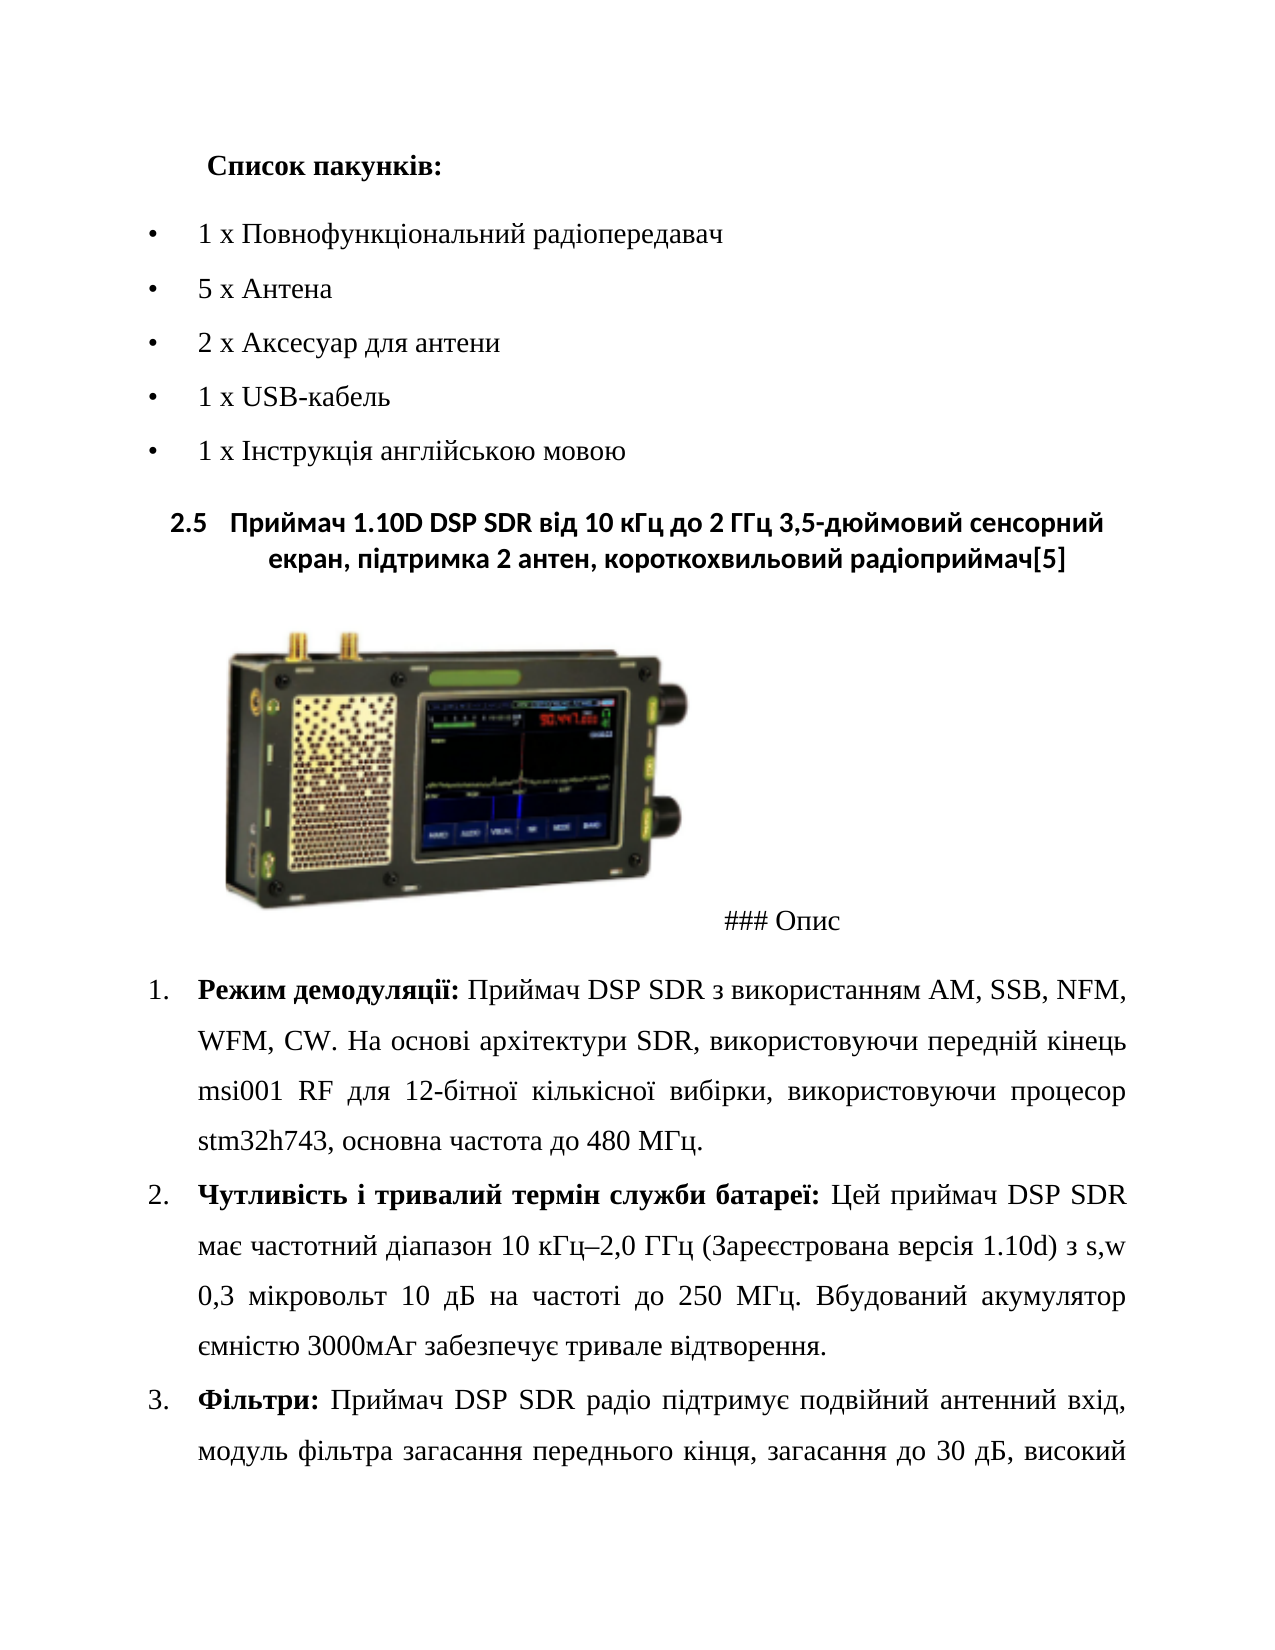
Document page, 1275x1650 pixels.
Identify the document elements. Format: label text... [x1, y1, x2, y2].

list 1 x USB-кабель [148, 379, 1127, 412]
list 2 x Аксесуар для антени [148, 325, 1127, 358]
list 5 x Антена [148, 271, 1127, 304]
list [148, 1382, 1127, 1466]
text Список пакунків: [148, 148, 1127, 181]
picture [225, 594, 698, 931]
list 1 x Повнофункціональний радіопередавач [148, 217, 1127, 250]
list 1 x Інструкція англійською мовою [148, 433, 1127, 466]
list Чутливість і тривалий термін служби батареї: Цей приймач DSP SDR має частотний діапазон 10 кГц–2,0 ГГц (Зареєстрована версія 1.10d) з s,w 0,3 мікровольт 10 дБ на частоті до 250 МГц. Вбудований акумулятор ємністю 3000мАг забезпечує тривале відтворення. [148, 1177, 1127, 1362]
list Режим демодуляції: Приймач DSP SDR з використанням AM, SSB, NFM, WFM, CW. На основі архітектури SDR, використовуючи передній кінець msi001 RF для 12-бітної кількісної вибірки, використовуючи процесор stm32h743, основна частота до 480 МГц. [148, 972, 1127, 1157]
subtitle Приймач 1.10D DSP SDR від 10 кГц до 2 ГГц 3,5-дюймовий сенсорний екран, підтримка 2 антен, короткохвильовий радіоприймач[5] [148, 504, 1127, 575]
